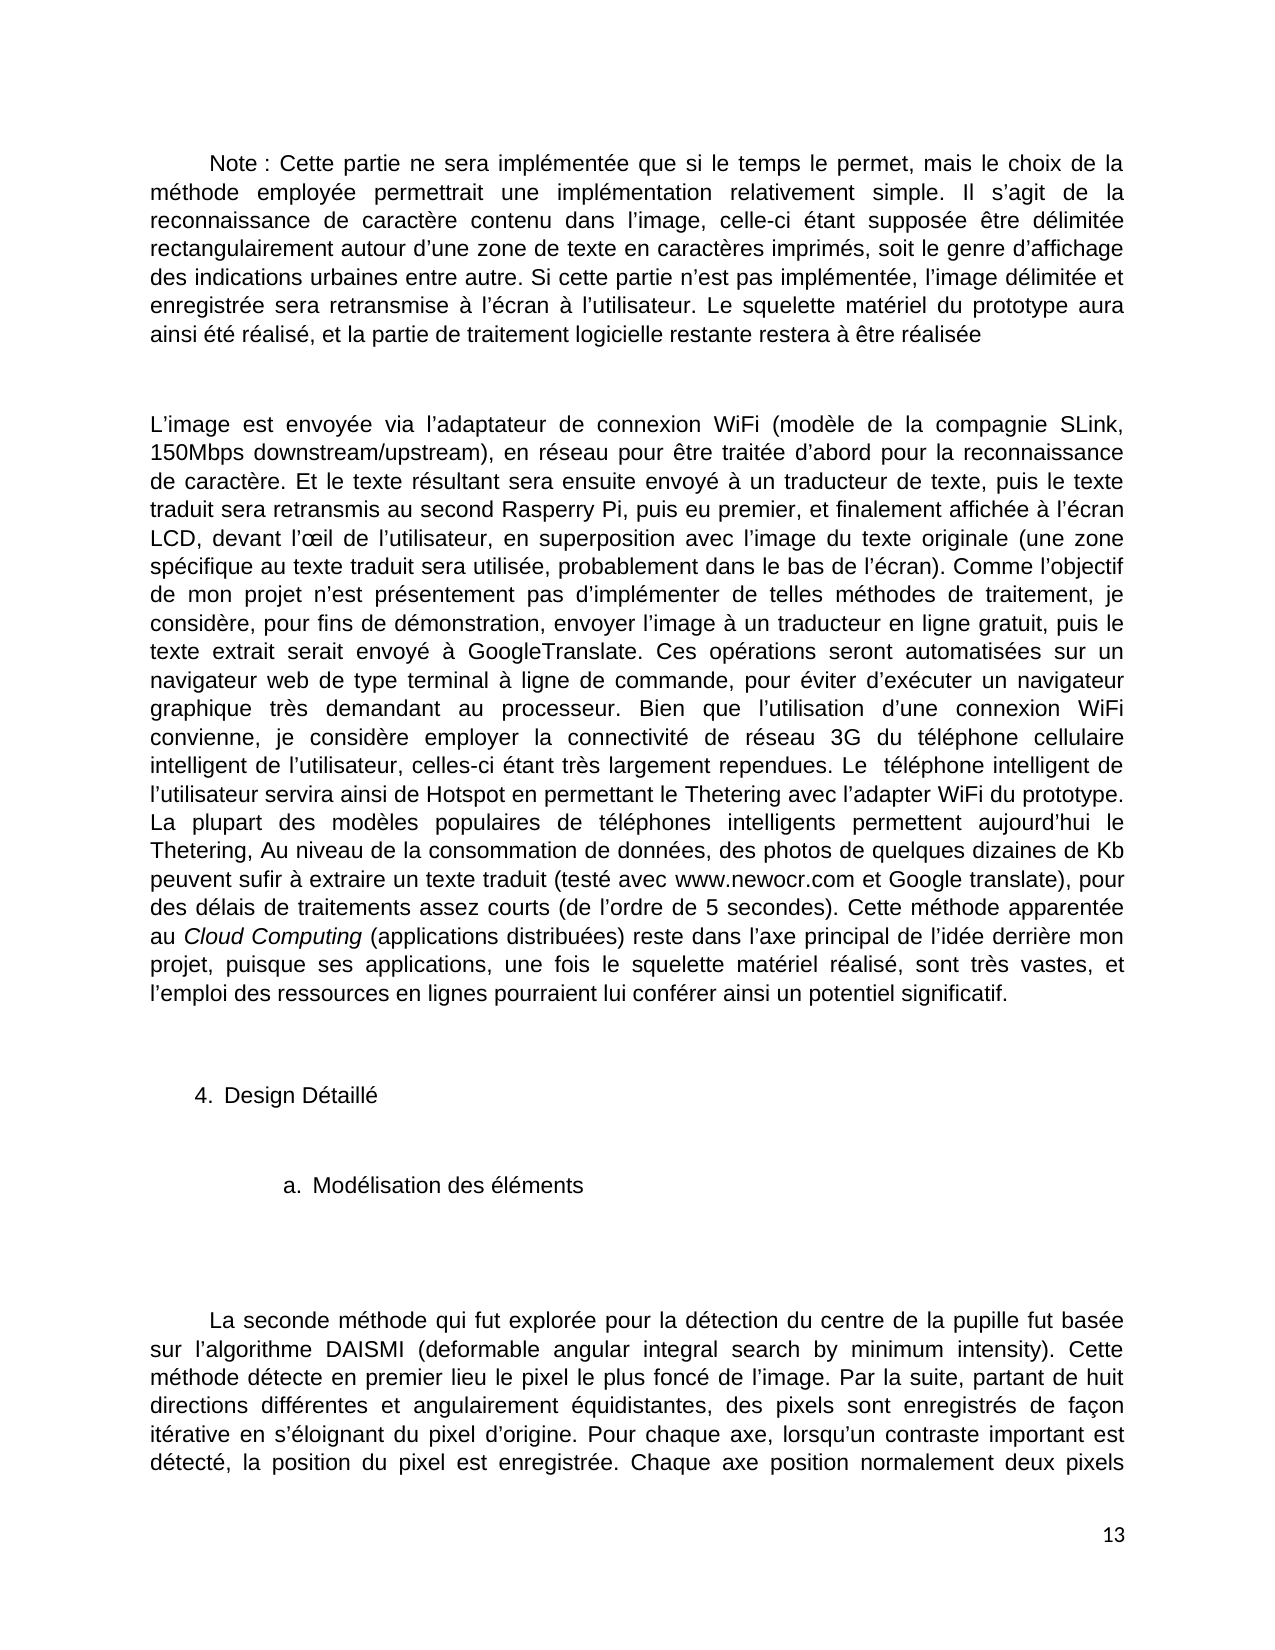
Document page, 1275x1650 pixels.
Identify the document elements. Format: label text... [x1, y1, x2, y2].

list Design Détaillé [194, 1082, 1125, 1108]
text Note : Cette partie ne sera implémentée que si le temps le permet, mais le choix de la méthode employée permettrait une implémentation relativement simple. Il s’agit de la reconnaissance de caractère contenu dans l’image, celle-ci étant supposée être délimitée rectangulairement autour d’une zone de texte en caractères imprimés, soit le genre d’affichage des indications urbaines entre autre. Si cette partie n’est pas implémentée, l’image délimitée et enregistrée sera retransmise à l’écran à l’utilisateur. Le squelette matériel du prototype aura ainsi été réalisé, et la partie de traitement logicielle restante restera à être réalisée [150, 150, 1125, 347]
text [150, 1307, 1125, 1476]
text L’image est envoyée via l’adaptateur de connexion WiFi (modèle de la compagnie SLink, 150Mbps downstream/upstream), en réseau pour être traitée d’abord pour la reconnaissance de caractère. Et le texte résultant sera ensuite envoyé à un traducteur de texte, puis le texte traduit sera retransmis au second Rasperry Pi, puis eu premier, et finalement affichée à l’écran LCD, devant l’œil de l’utilisateur, en superposition avec l’image du texte originale (une zone spécifique au texte traduit sera utilisée, probablement dans le bas de l’écran). Comme l’objectif de mon projet n’est présentement pas d’implémenter de telles méthodes de traitement, je considère, pour fins de démonstration, envoyer l’image à un traducteur en ligne gratuit, puis le texte extrait serait envoyé à GoogleTranslate. Ces opérations seront automatisées sur un navigateur web de type terminal à ligne de commande, pour éviter d’exécuter un navigateur graphique très demandant au processeur. Bien que l’utilisation d’une connexion WiFi convienne, je considère employer la connectivité de réseau 3G du téléphone cellulaire intelligent de l’utilisateur, celles-ci étant très largement rependues. Le téléphone intelligent de l’utilisateur servira ainsi de Hotspot en permettant le Thetering avec l’adapter WiFi du prototype. La plupart des modèles populaires de téléphones intelligents permettent aujourd’hui le Thetering, Au niveau de la consommation de données, des photos de quelques dizaines de Kb peuvent sufir à extraire un texte traduit (testé avec www.newocr.com et Google translate), pour des délais de traitements assez courts (de l’ordre de 5 secondes). Cette méthode apparentée au Cloud Computing (applications distribuées) reste dans l’axe principal de l’idée derrière mon projet, puisque ses applications, une fois le squelette matériel réalisé, sont très vastes, et l’emploi des ressources en lignes pourraient lui conférer ainsi un potentiel significatif. [150, 411, 1125, 1006]
list Modélisation des éléments [283, 1172, 1125, 1198]
